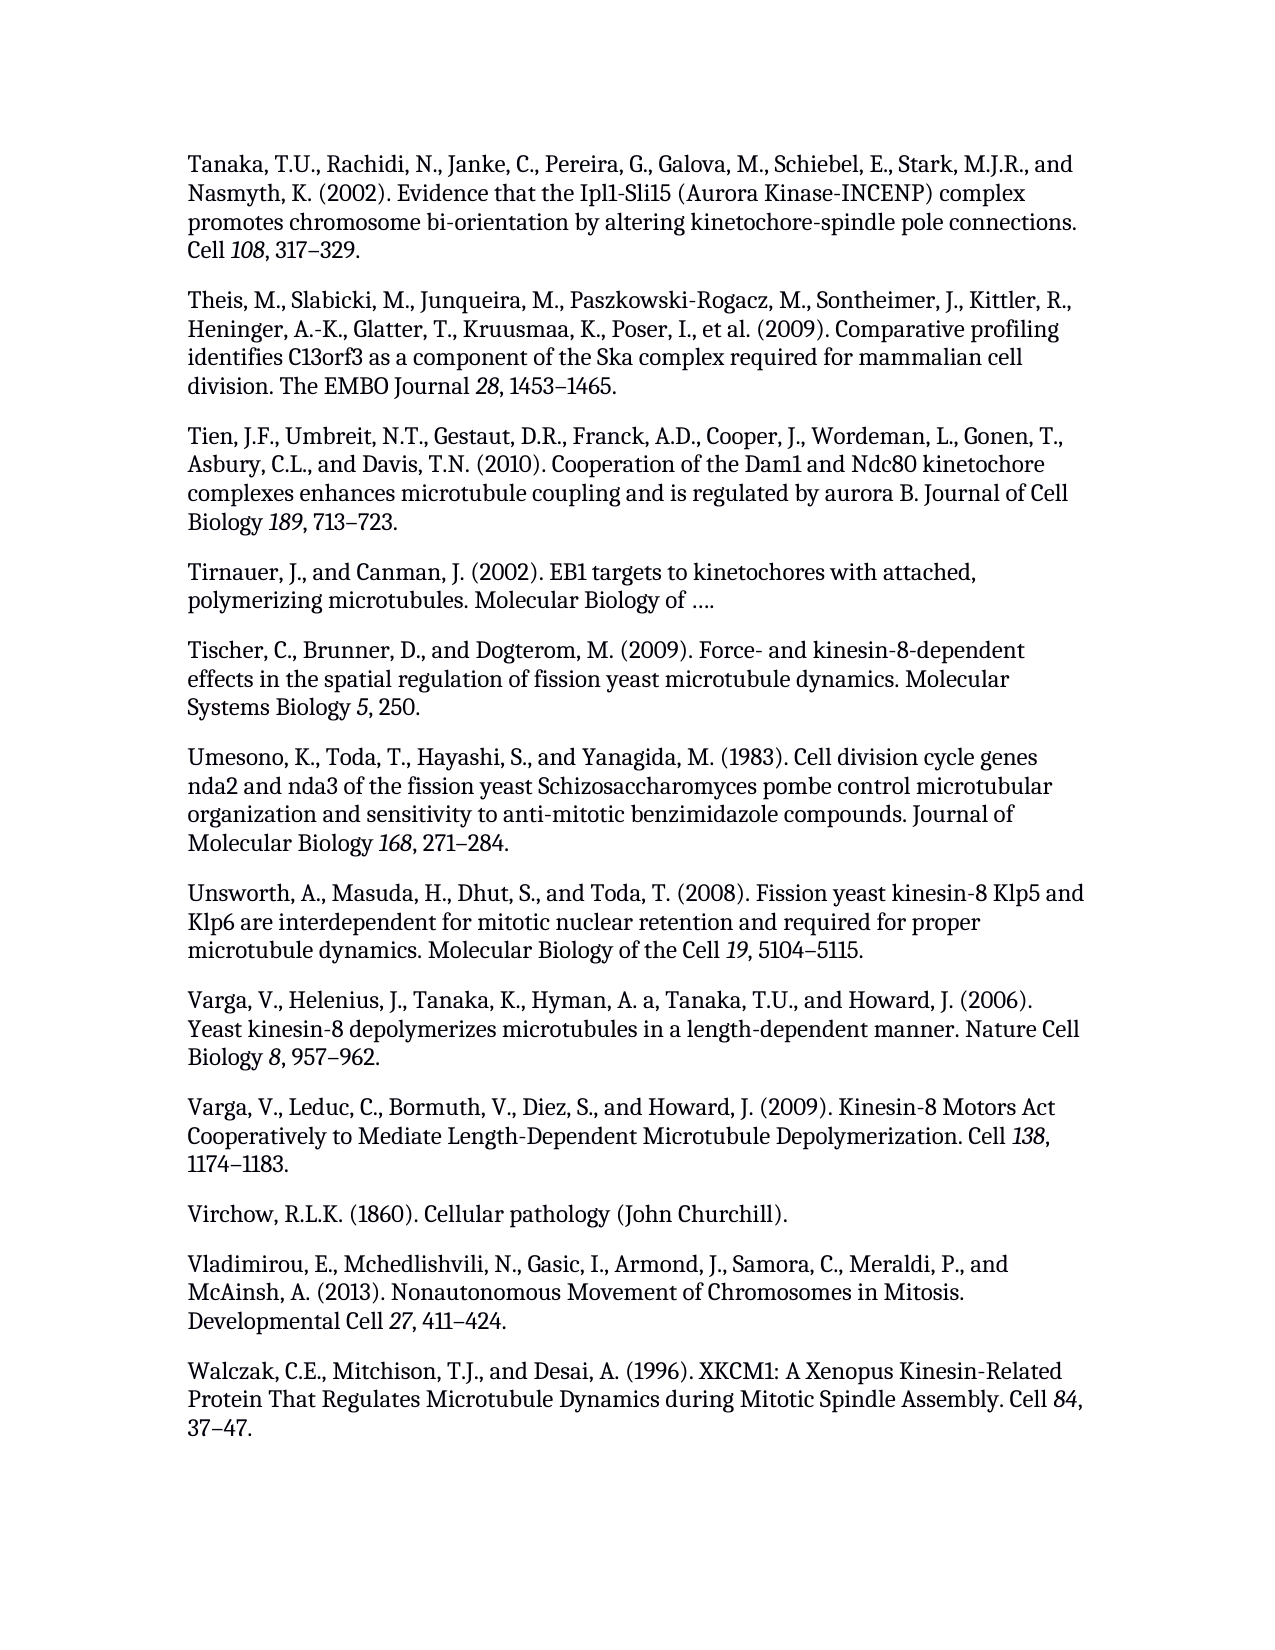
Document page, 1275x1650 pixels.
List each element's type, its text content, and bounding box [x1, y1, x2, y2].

text Tischer, C., Brunner, D., and Dogterom, M. (2009). Force- and kinesin-8-dependent effects in the spatial regulation of fission yeast microtubule dynamics. Molecular Systems Biology 5, 250. [187, 636, 1087, 722]
text Tanaka, T.U., Rachidi, N., Janke, C., Pereira, G., Galova, M., Schiebel, E., Stark, M.J.R., and Nasmyth, K. (2002). Evidence that the Ipl1-Sli15 (Aurora Kinase-INCENP) complex promotes chromosome bi-orientation by altering kinetochore-spindle pole connections. Cell 108, 317–329. [187, 150, 1087, 265]
text Unsworth, A., Masuda, H., Dhut, S., and Toda, T. (2008). Fission yeast kinesin-8 Klp5 and Klp6 are interdependent for mitotic nuclear retention and required for proper microtubule dynamics. Molecular Biology of the Cell 19, 5104–5115. [187, 879, 1087, 965]
text Theis, M., Slabicki, M., Junqueira, M., Paszkowski-Rogacz, M., Sontheimer, J., Kittler, R., Heninger, A.-K., Glatter, T., Kruusmaa, K., Poser, I., et al. (2009). Comparative profiling identifies C13orf3 as a component of the Ska complex required for mammalian cell division. The EMBO Journal 28, 1453–1465. [187, 286, 1087, 401]
text Umesono, K., Toda, T., Hayashi, S., and Yanagida, M. (1983). Cell division cycle genes nda2 and nda3 of the fission yeast Schizosaccharomyces pombe control microtubular organization and sensitivity to anti-mitotic benzimidazole compounds. Journal of Molecular Biology 168, 271–284. [187, 743, 1087, 858]
text Tirnauer, J., and Canman, J. (2002). EB1 targets to kinetochores with attached, polymerizing microtubules. Molecular Biology of …. [187, 557, 1087, 615]
text Virchow, R.L.K. (1860). Cellular pathology (John Churchill). [187, 1200, 1087, 1229]
text Walczak, C.E., Mitchison, T.J., and Desai, A. (1996). XKCM1: A Xenopus Kinesin-Related Protein That Regulates Microtubule Dynamics during Mitotic Spindle Assembly. Cell 84, 37–47. [187, 1357, 1087, 1443]
text Vladimirou, E., Mchedlishvili, N., Gasic, I., Armond, J., Samora, C., Meraldi, P., and McAinsh, A. (2013). Nonautonomous Movement of Chromosomes in Mitosis. Developmental Cell 27, 411–424. [187, 1249, 1087, 1336]
text Varga, V., Helenius, J., Tanaka, K., Hyman, A. a, Tanaka, T.U., and Howard, J. (2006). Yeast kinesin-8 depolymerizes microtubules in a length-dependent manner. Nature Cell Biology 8, 957–962. [187, 986, 1087, 1072]
text Tien, J.F., Umbreit, N.T., Gestaut, D.R., Franck, A.D., Cooper, J., Wordeman, L., Gonen, T., Asbury, C.L., and Davis, T.N. (2010). Cooperation of the Dam1 and Ndc80 kinetochore complexes enhances microtubule coupling and is regulated by aurora B. Journal of Cell Biology 189, 713–723. [187, 422, 1087, 537]
text Varga, V., Leduc, C., Bormuth, V., Diez, S., and Howard, J. (2009). Kinesin-8 Motors Act Cooperatively to Mediate Length-Dependent Microtubule Depolymerization. Cell 138, 1174–1183. [187, 1093, 1087, 1179]
